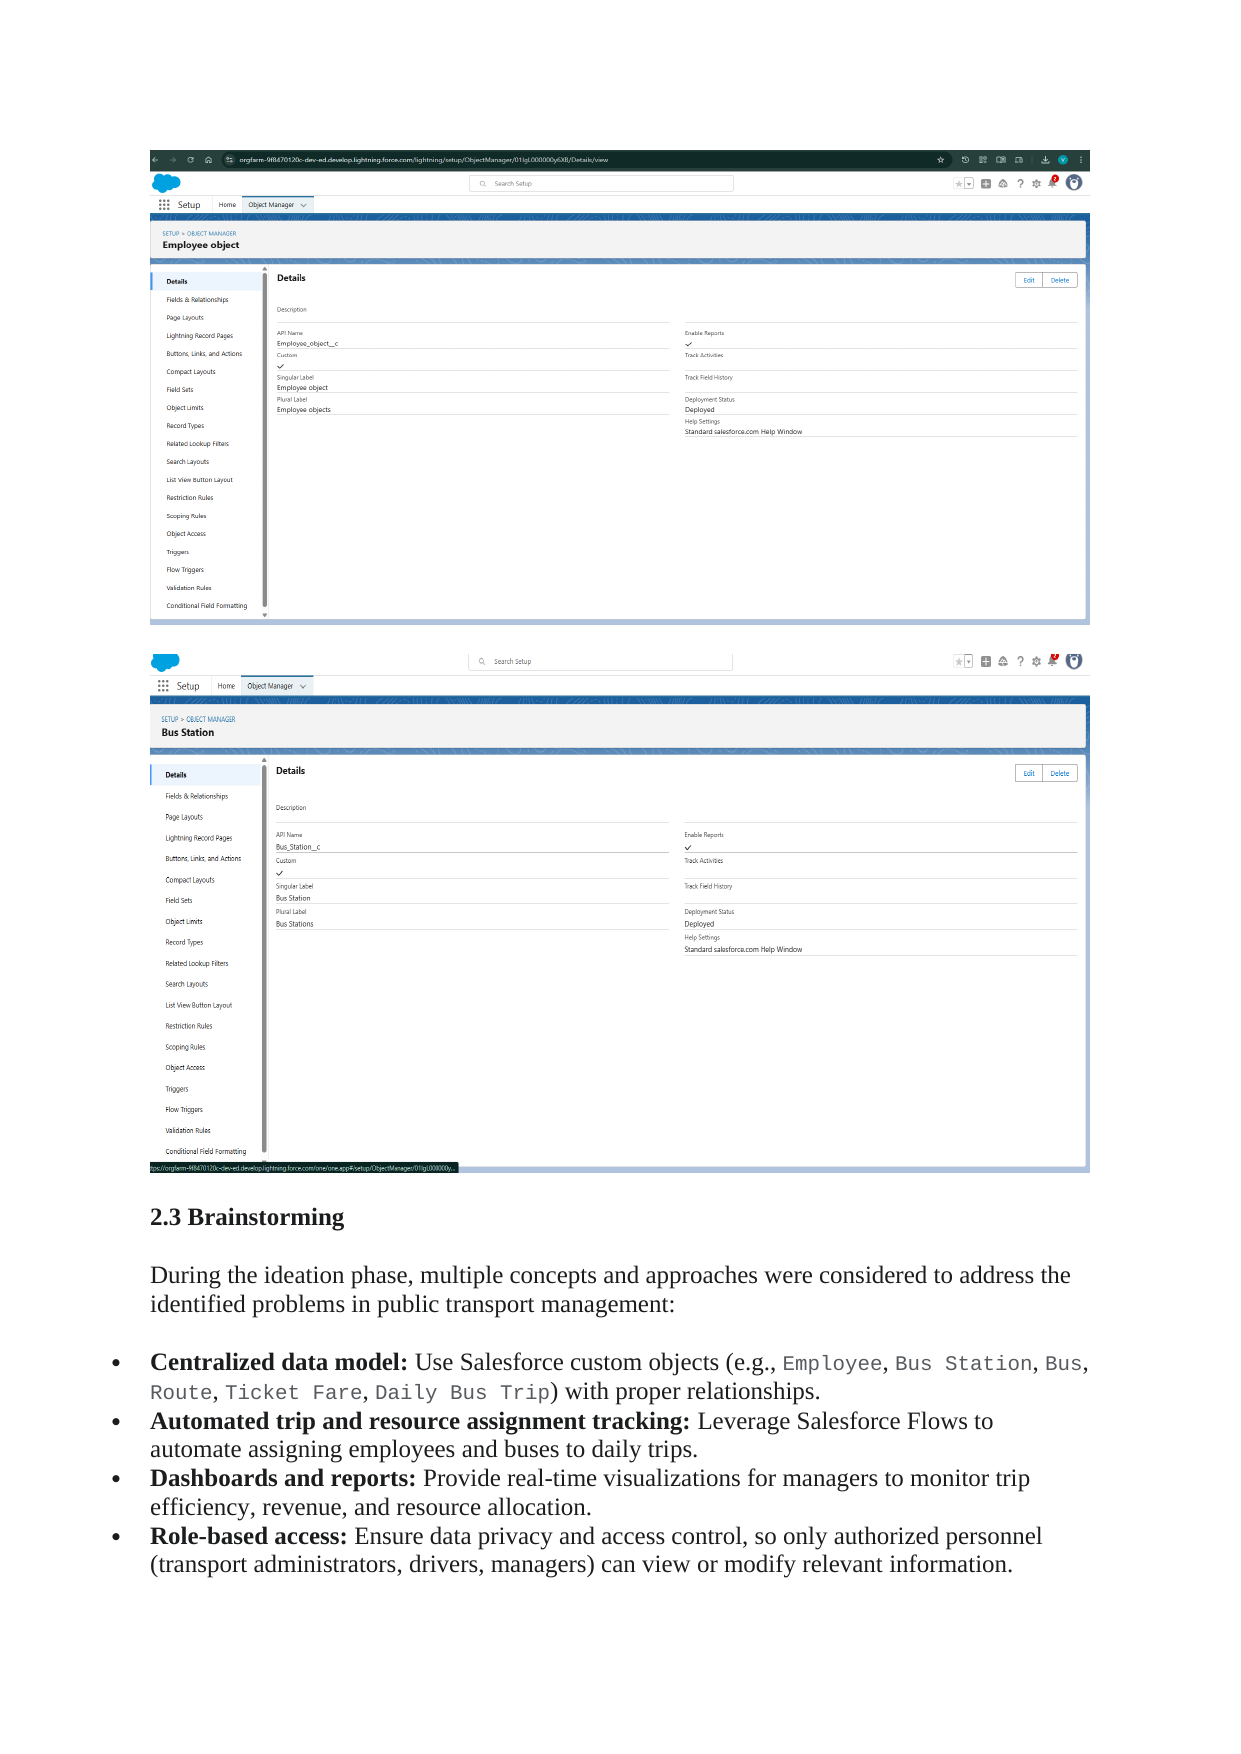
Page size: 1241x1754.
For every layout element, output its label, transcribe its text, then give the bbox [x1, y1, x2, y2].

text 2.3 Brainstorming [150, 1202, 1090, 1231]
text During the ideation phase, multiple concepts and approaches were considered to address the identified problems in public transport management: [150, 1260, 1090, 1317]
list Dashboards and reports: Provide real-time visualizations for managers to monitor trip efficiency, revenue, and resource allocation. [112, 1463, 1090, 1521]
list Centralized data model: Use Salesforce custom objects (e.g., Employee, Bus Station, Bus, Route, Ticket Fare, Daily Bus Trip) with proper relationships. [112, 1347, 1090, 1406]
list Role-based access: Ensure data privacy and access control, so only authorized personnel (transport administrators, drivers, managers) can view or modify relevant information. [112, 1521, 1090, 1578]
picture [150, 654, 1090, 1173]
list Automated trip and resource assignment tracking: Leverage Salesforce Flows to automate assigning employees and buses to daily trips. [112, 1406, 1090, 1463]
picture [150, 150, 1090, 625]
